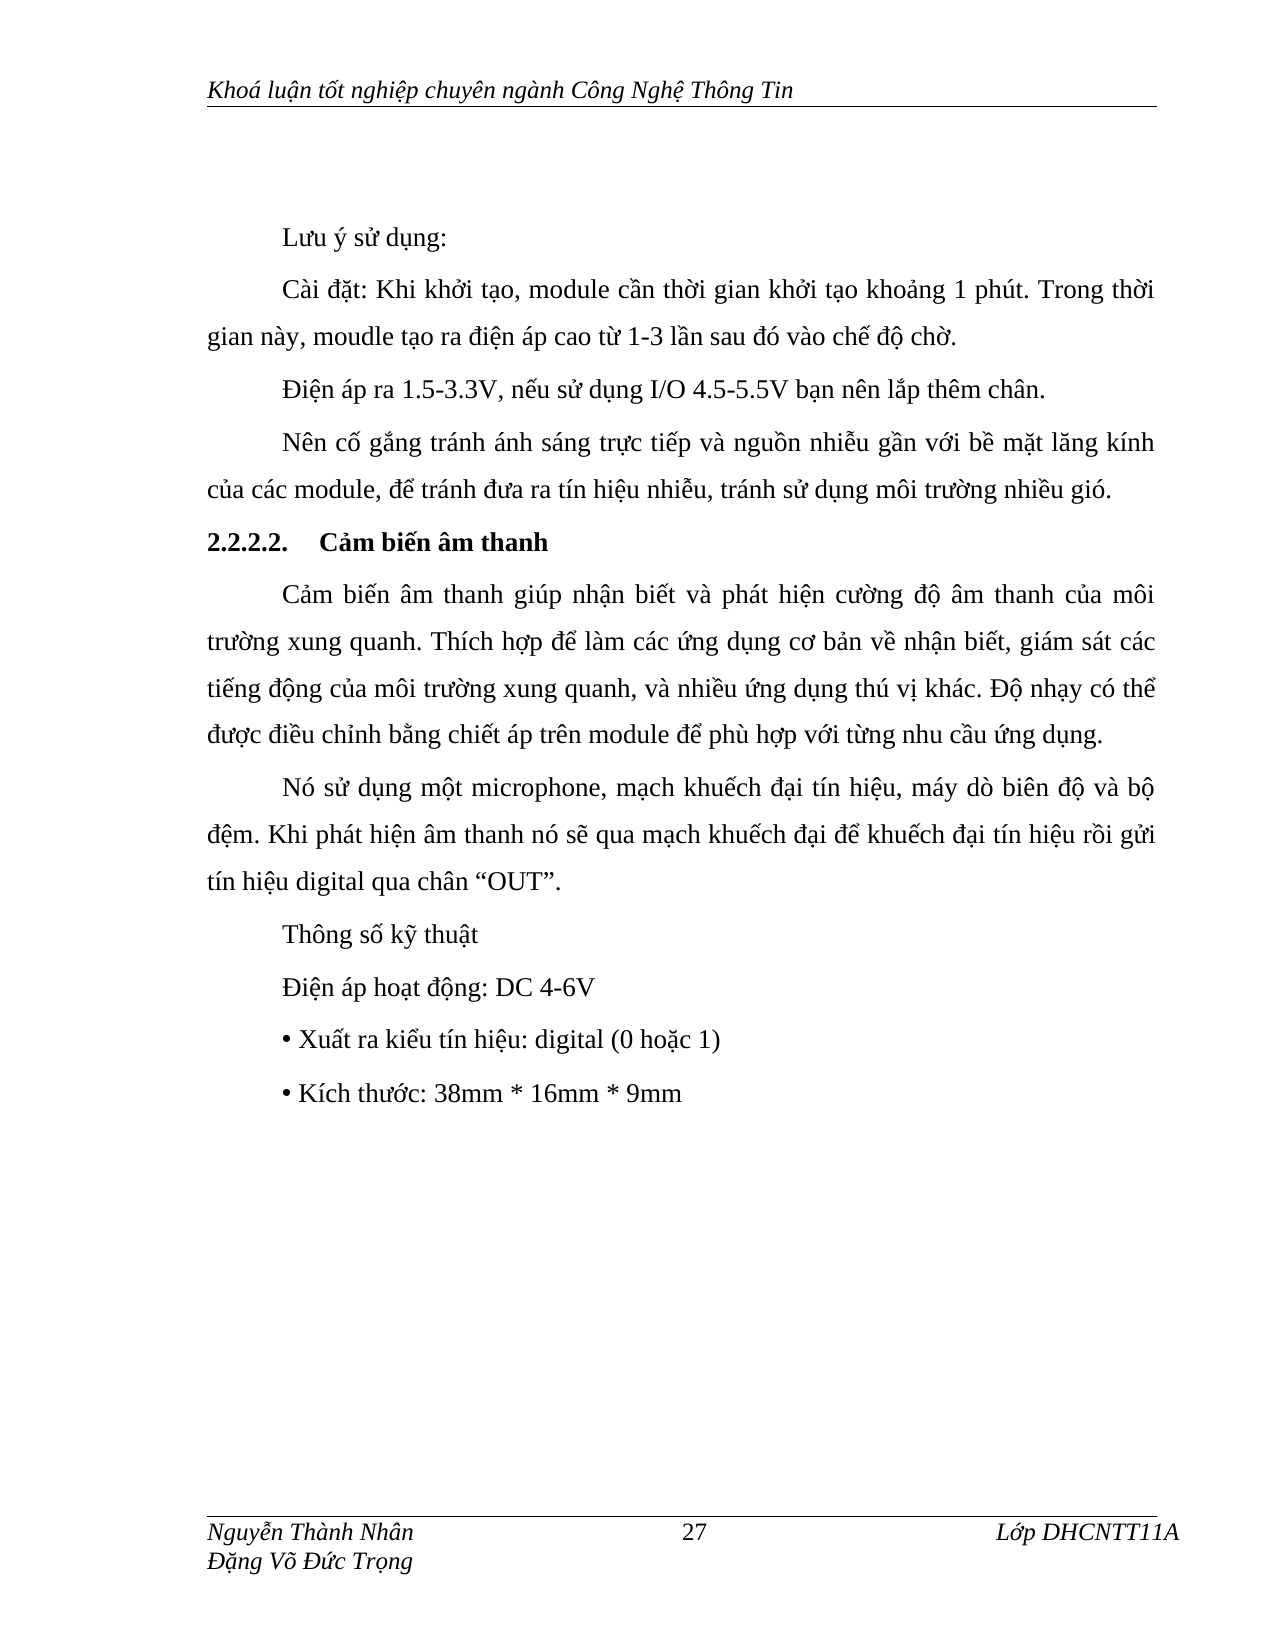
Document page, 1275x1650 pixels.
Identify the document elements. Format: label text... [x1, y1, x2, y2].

text Xuất ra kiểu tín hiệu: digital (0 hoặc 1) [207, 1024, 1157, 1055]
text Nên cố gắng tránh ánh sáng trực tiếp và nguồn nhiễu gần với bề mặt lăng kính của các module, để tránh đưa ra tín hiệu nhiễu, tránh sử dụng môi trường nhiều gió. [207, 426, 1157, 504]
text Thông số kỹ thuật [207, 918, 1157, 949]
text Cảm biến âm thanh giúp nhận biết và phát hiện cường độ âm thanh của môi trường xung quanh. Thích hợp để làm các ứng dụng cơ bản về nhận biết, giám sát các tiếng động của môi trường xung quanh, và nhiều ứng dụng thú vị khác. Độ nhạy có thể được điều chỉnh bằng chiết áp trên module để phù hợp với từng nhu cầu ứng dụng. [207, 579, 1157, 750]
text Lưu ý sử dụng: [207, 221, 1157, 252]
text Kích thước: 38mm * 16mm * 9mm [207, 1077, 1157, 1108]
text Nó sử dụng một microphone, mạch khuếch đại tín hiệu, máy dò biên độ và bộ đệm. Khi phát hiện âm thanh nó sẽ qua mạch khuếch đại để khuếch đại tín hiệu rồi gửi tín hiệu digital qua chân “OUT”. [207, 772, 1157, 896]
text Điện áp ra 1.5-3.3V, nếu sử dụng I/O 4.5-5.5V bạn nên lắp thêm chân. [207, 373, 1157, 404]
text Cài đặt: Khi khởi tạo, module cần thời gian khởi tạo khoảng 1 phút. Trong thời gian này, moudle tạo ra điện áp cao từ 1-3 lần sau đó vào chế độ chờ. [207, 274, 1157, 351]
text Điện áp hoạt động: DC 4-6V [207, 971, 1157, 1002]
list Cảm biến âm thanh [207, 526, 1157, 557]
